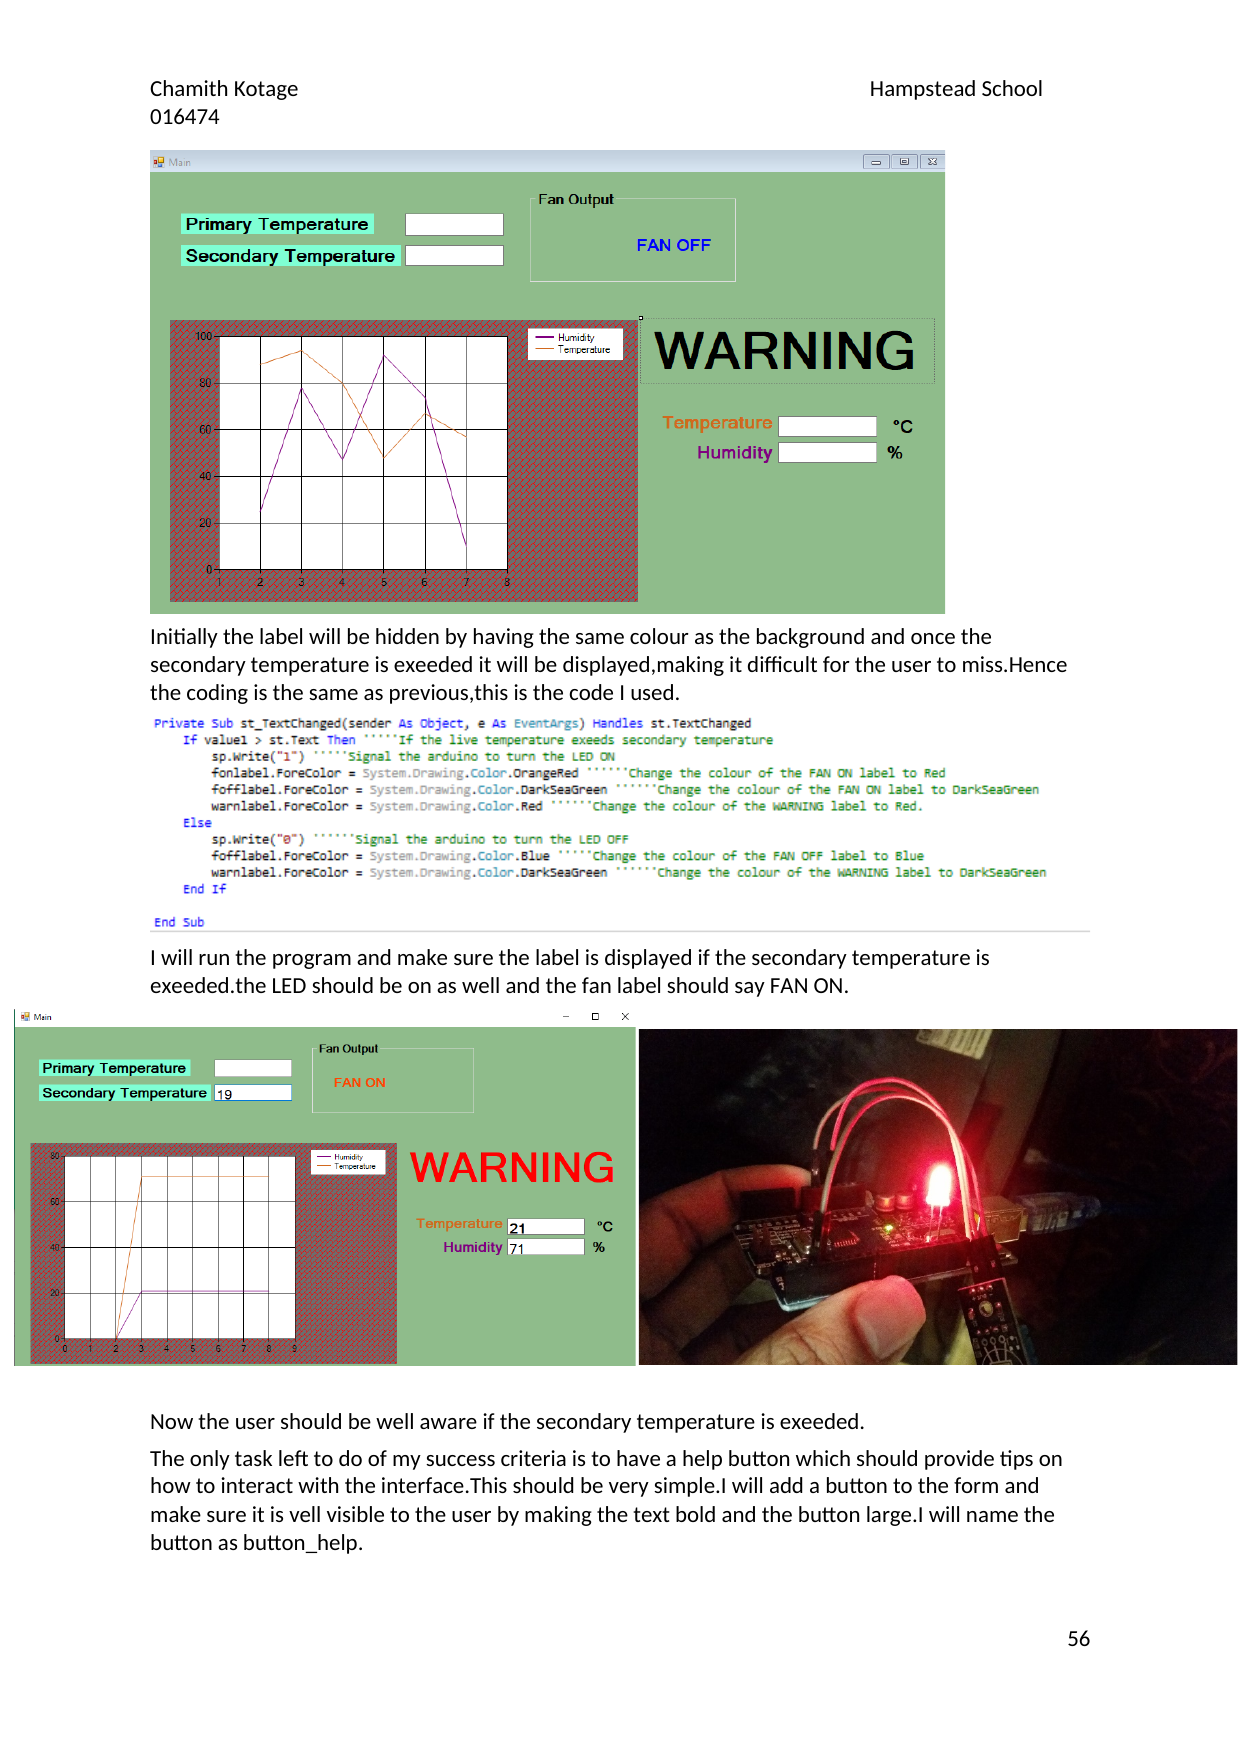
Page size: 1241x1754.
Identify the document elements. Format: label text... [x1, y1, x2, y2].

text The only task left to do of my success criteria is to have a help button which should provide tips on how to interact with the interface.This should be very simple.I will add a button to the form and make sure it is vell visible to the user by making the text bold and the button large.I will name the button as button_help. [150, 1444, 1090, 1556]
text I will run the program and make sure the label is displayed if the secondary temperature is exeeded.the LED should be on as well and the fan label should say FAN ON. [150, 943, 1090, 999]
text Now the user should be well aware if the secondary temperature is exeeded. [150, 1007, 1090, 1435]
picture [150, 150, 946, 614]
picture [637, 1029, 1237, 1364]
picture [14, 1009, 636, 1366]
picture [150, 714, 1091, 935]
text Initially the label will be hidden by having the same colour as the background and once the secondary temperature is exeeded it will be displayed,making it difficult for the user to miss.Hence the coding is the same as previous,this is the code I used. [150, 622, 1090, 706]
